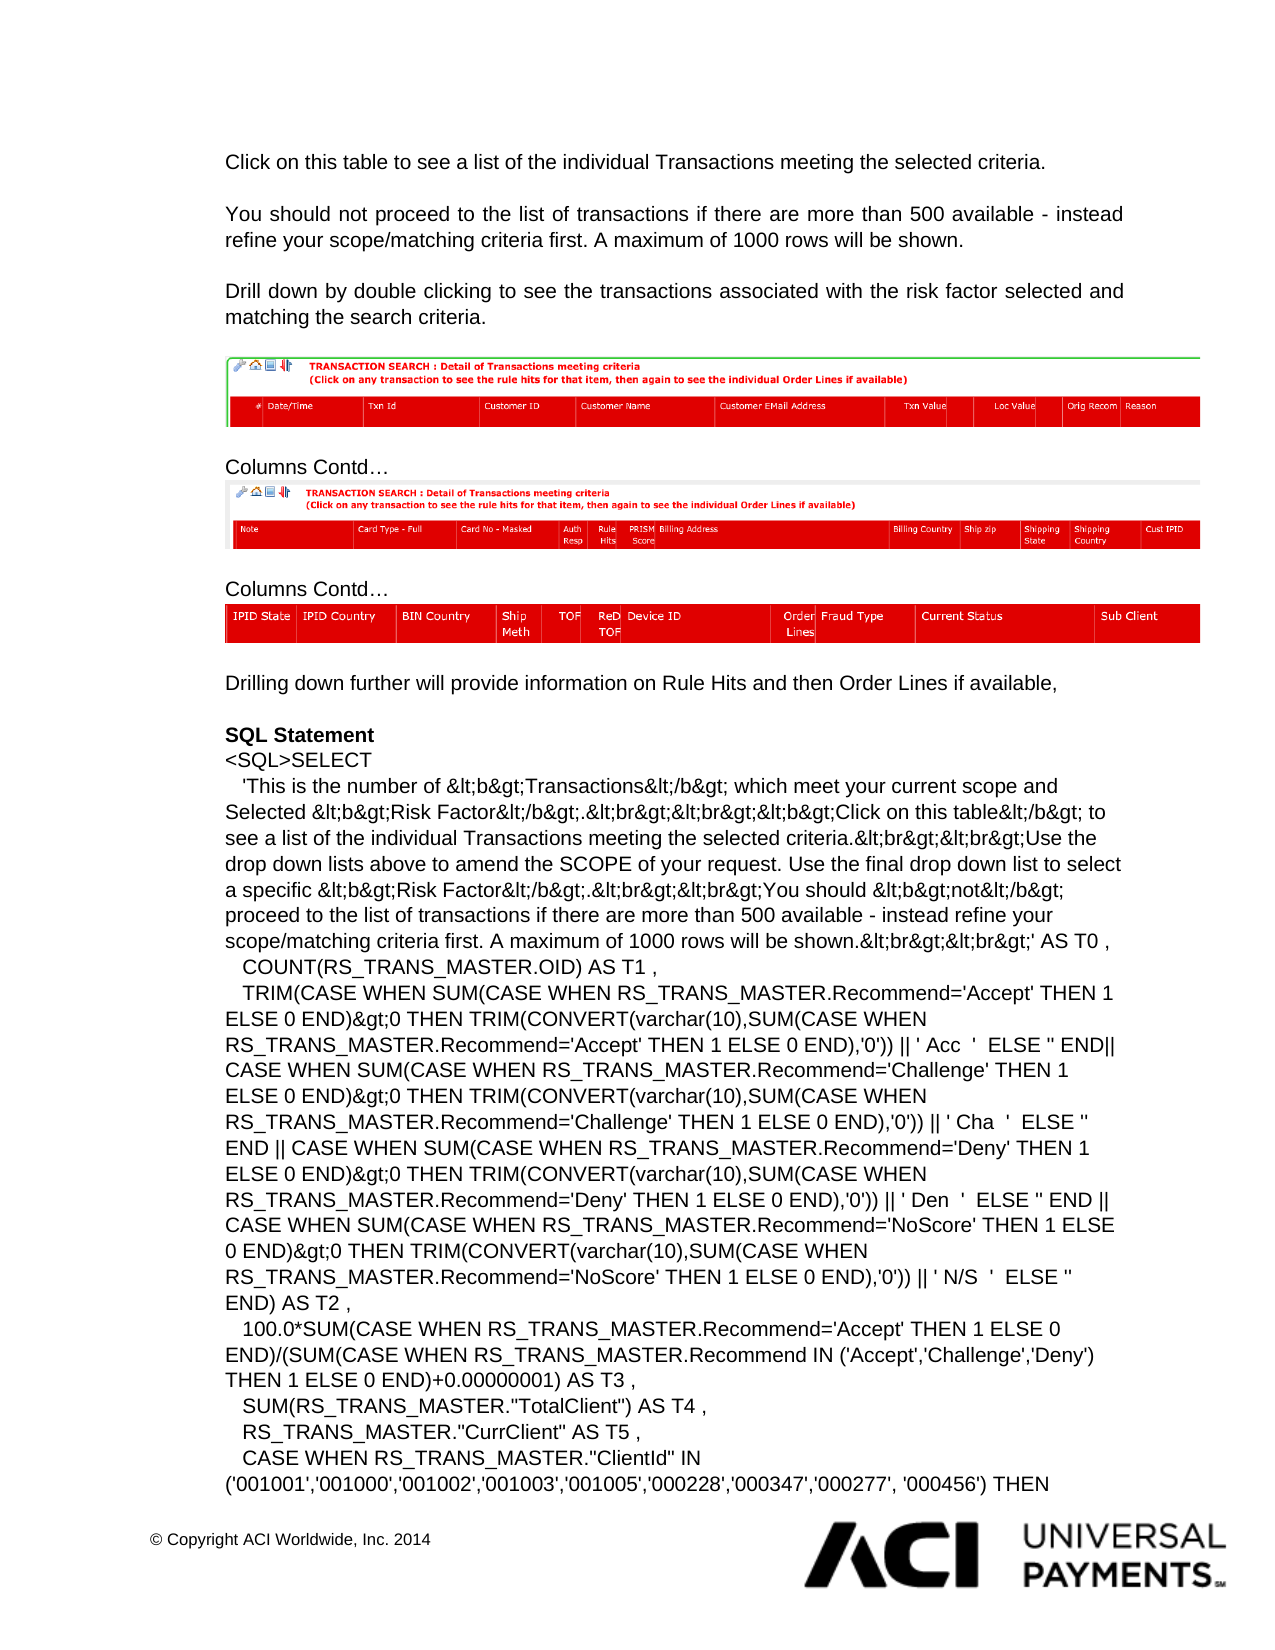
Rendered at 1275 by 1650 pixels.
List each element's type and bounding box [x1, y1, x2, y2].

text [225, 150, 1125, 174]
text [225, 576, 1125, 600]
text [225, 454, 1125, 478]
picture [225, 356, 1200, 427]
picture [225, 480, 1200, 549]
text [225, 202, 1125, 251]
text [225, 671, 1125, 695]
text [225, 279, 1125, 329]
picture [225, 602, 1200, 643]
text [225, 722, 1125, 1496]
picture [802, 1519, 1229, 1590]
